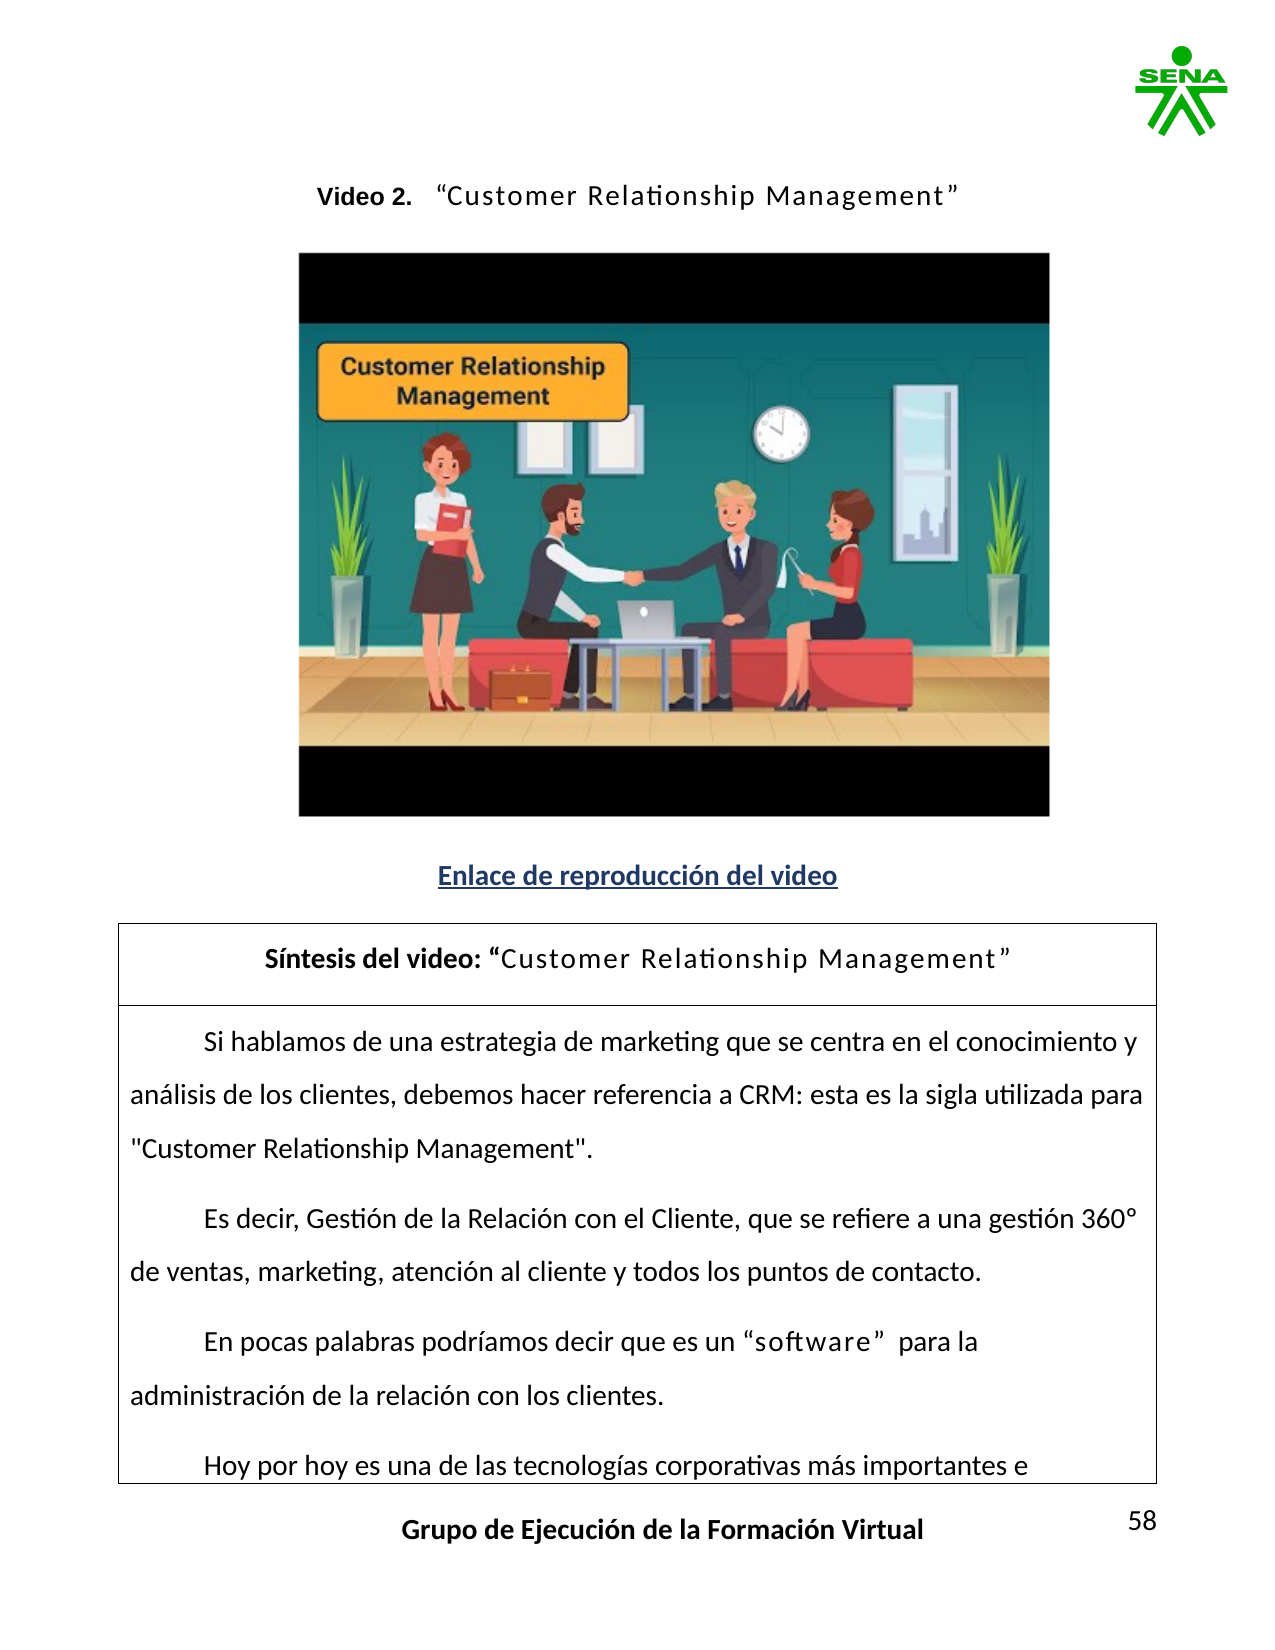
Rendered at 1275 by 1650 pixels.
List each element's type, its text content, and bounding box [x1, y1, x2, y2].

table_header Síntesis del video: “Customer Relationship Management” [119, 924, 1156, 1005]
text “Customer Relationship Management” [118, 177, 1157, 213]
picture [293, 247, 1056, 823]
picture [1135, 46, 1228, 136]
text Enlace de reproducción del video [118, 857, 1157, 892]
